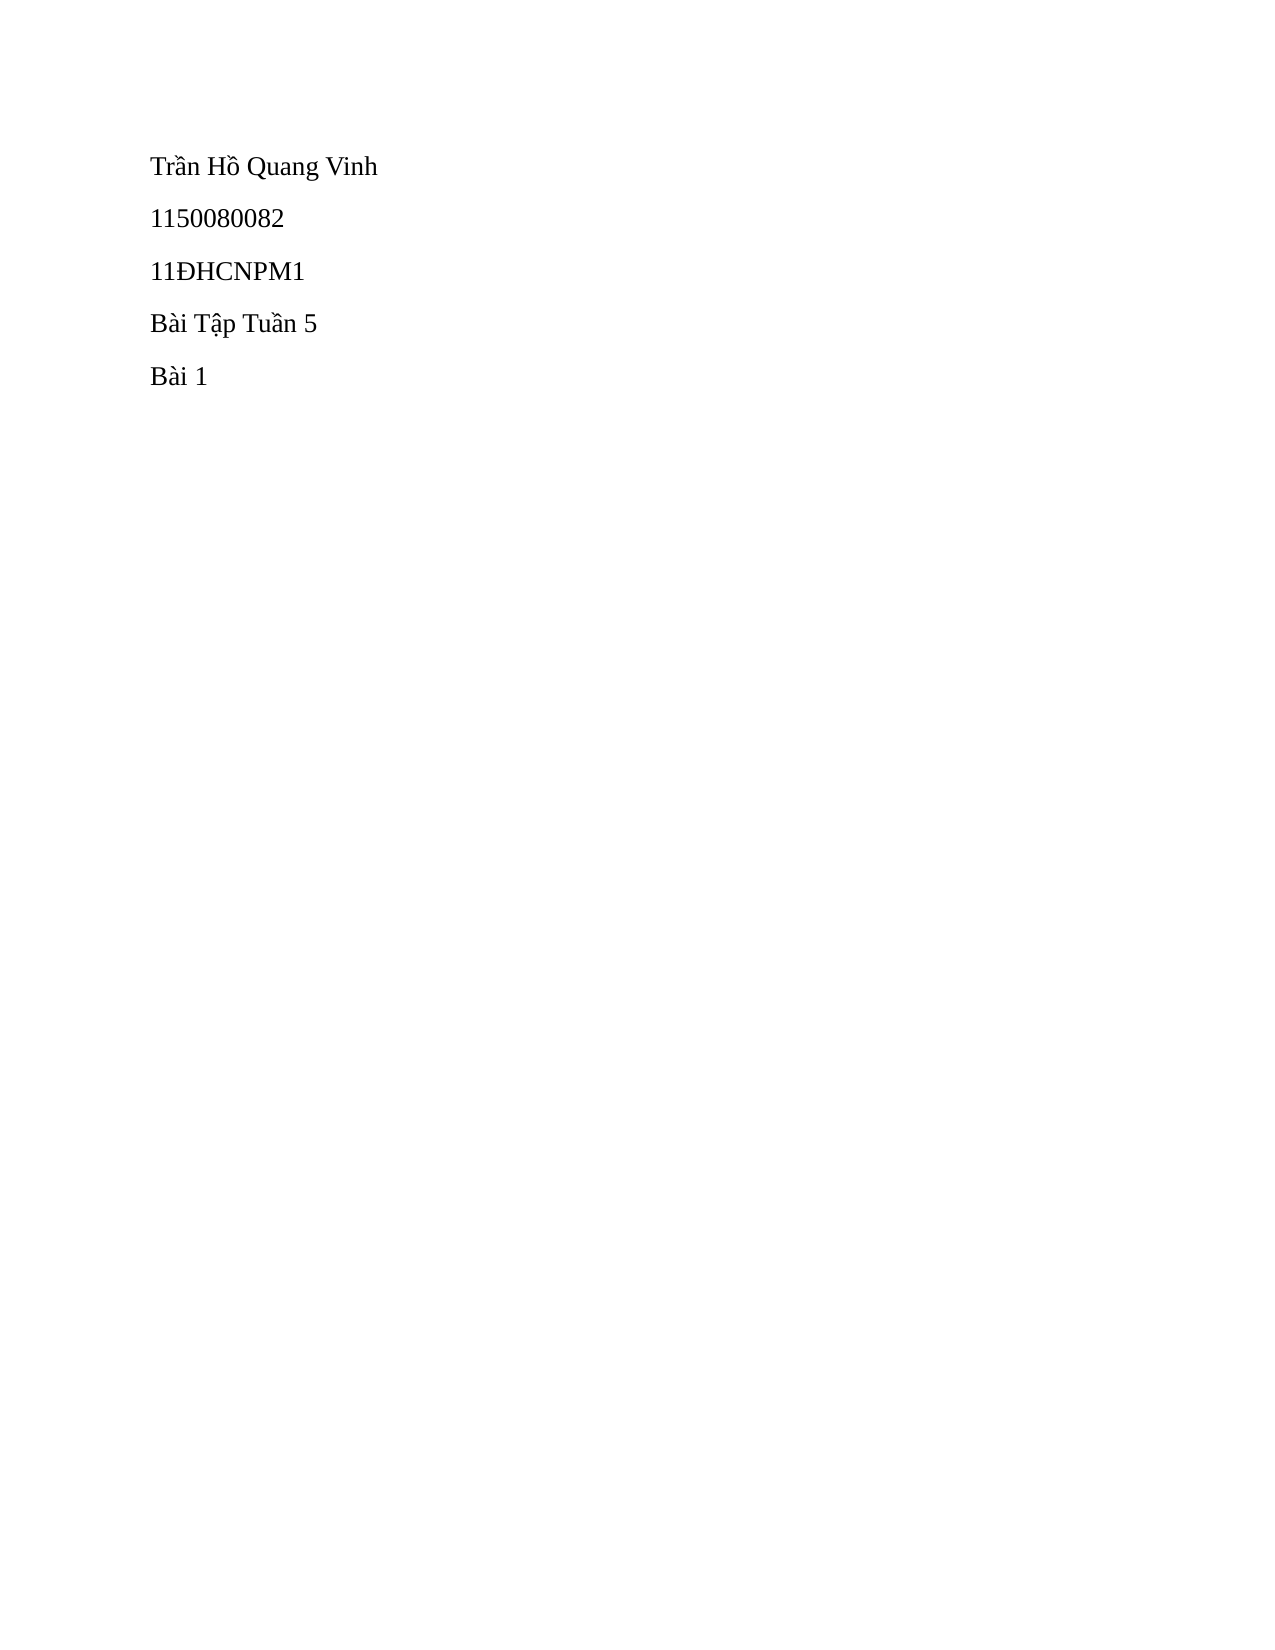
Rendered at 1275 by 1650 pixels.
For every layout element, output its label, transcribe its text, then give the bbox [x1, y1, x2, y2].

text Bài Tập Tuần 5 [150, 307, 1125, 338]
text Trần Hồ Quang Vinh [150, 150, 1125, 181]
text 1150080082 [150, 202, 1125, 233]
text 11ĐHCNPM1 [150, 255, 1125, 286]
text Bài 1 [150, 359, 1125, 391]
